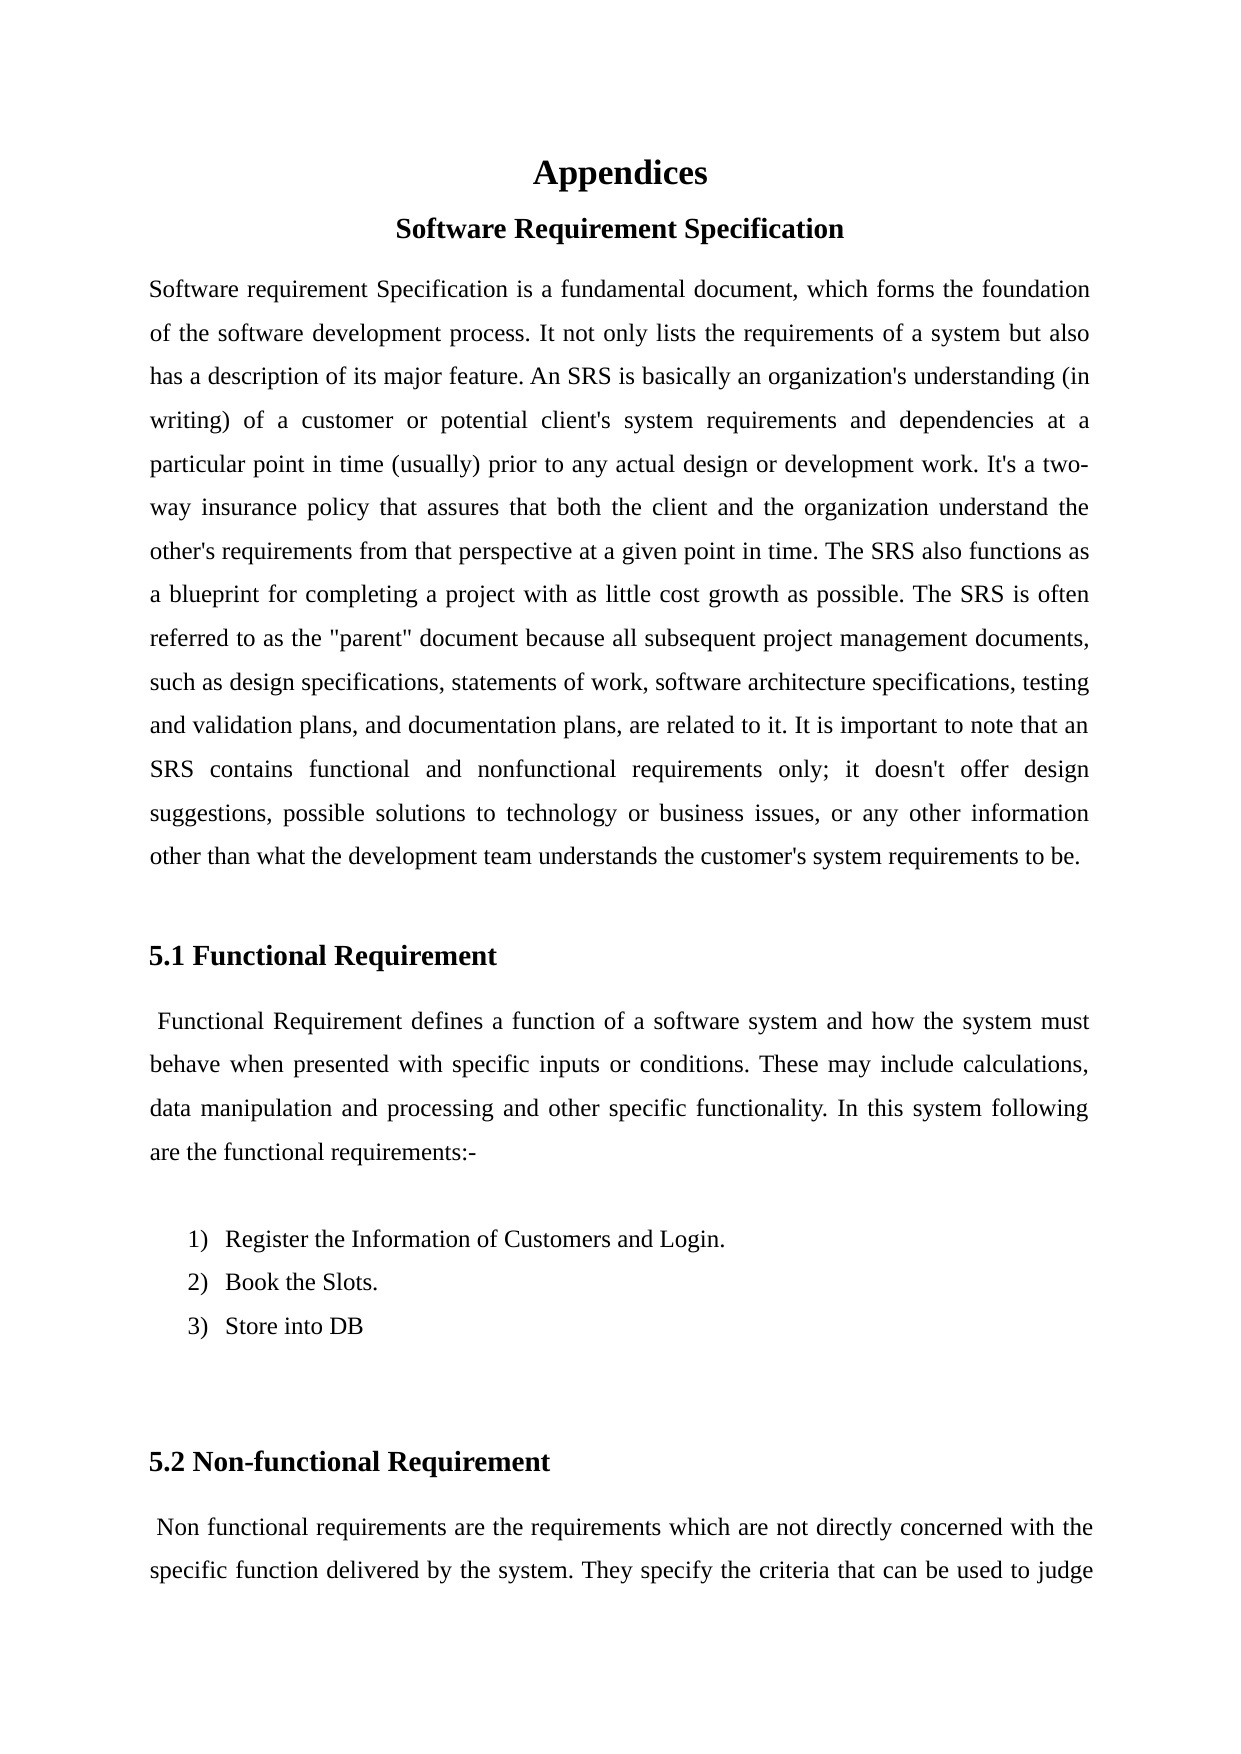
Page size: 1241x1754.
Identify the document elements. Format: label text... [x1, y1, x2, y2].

text 5.2 Non-functional Requirement [148, 1444, 1095, 1478]
text Software requirement Specification is a fundamental document, which forms the foundation of the software development process. It not only lists the requirements of a system but also has a description of its major feature. An SRS is basically an organization's understanding (in writing) of a customer or potential client's system requirements and dependencies at a particular point in time (usually) prior to any actual design or development work. It's a two-way insurance policy that assures that both the client and the organization understand the other's requirements from that perspective at a given point in time. The SRS also functions as a blueprint for completing a project with as little cost growth as possible. The SRS is often referred to as the "parent" document because all subsequent project management documents, such as design specifications, statements of work, software architecture specifications, testing and validation plans, and documentation plans, are related to it. It is important to note that an SRS contains functional and nonfunctional requirements only; it doesn't offer design suggestions, possible solutions to technology or business issues, or any other information other than what the development team understands the customer's system requirements to be. [148, 274, 1091, 870]
text Software Requirement Specification [185, 212, 1055, 245]
text Functional Requirement defines a function of a software system and how the system must behave when presented with specific inputs or conditions. These may include calculations, data manipulation and processing and other specific functionality. In this system following are the functional requirements:- [148, 1006, 1090, 1166]
list Book the Slots. [187, 1267, 1028, 1296]
list Register the Information of Customers and Login. [187, 1224, 1028, 1253]
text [148, 1512, 1095, 1584]
list Store into DB [187, 1311, 1028, 1339]
subtitle Appendices [533, 151, 717, 192]
text 5.1 Functional Requirement [148, 938, 1095, 972]
